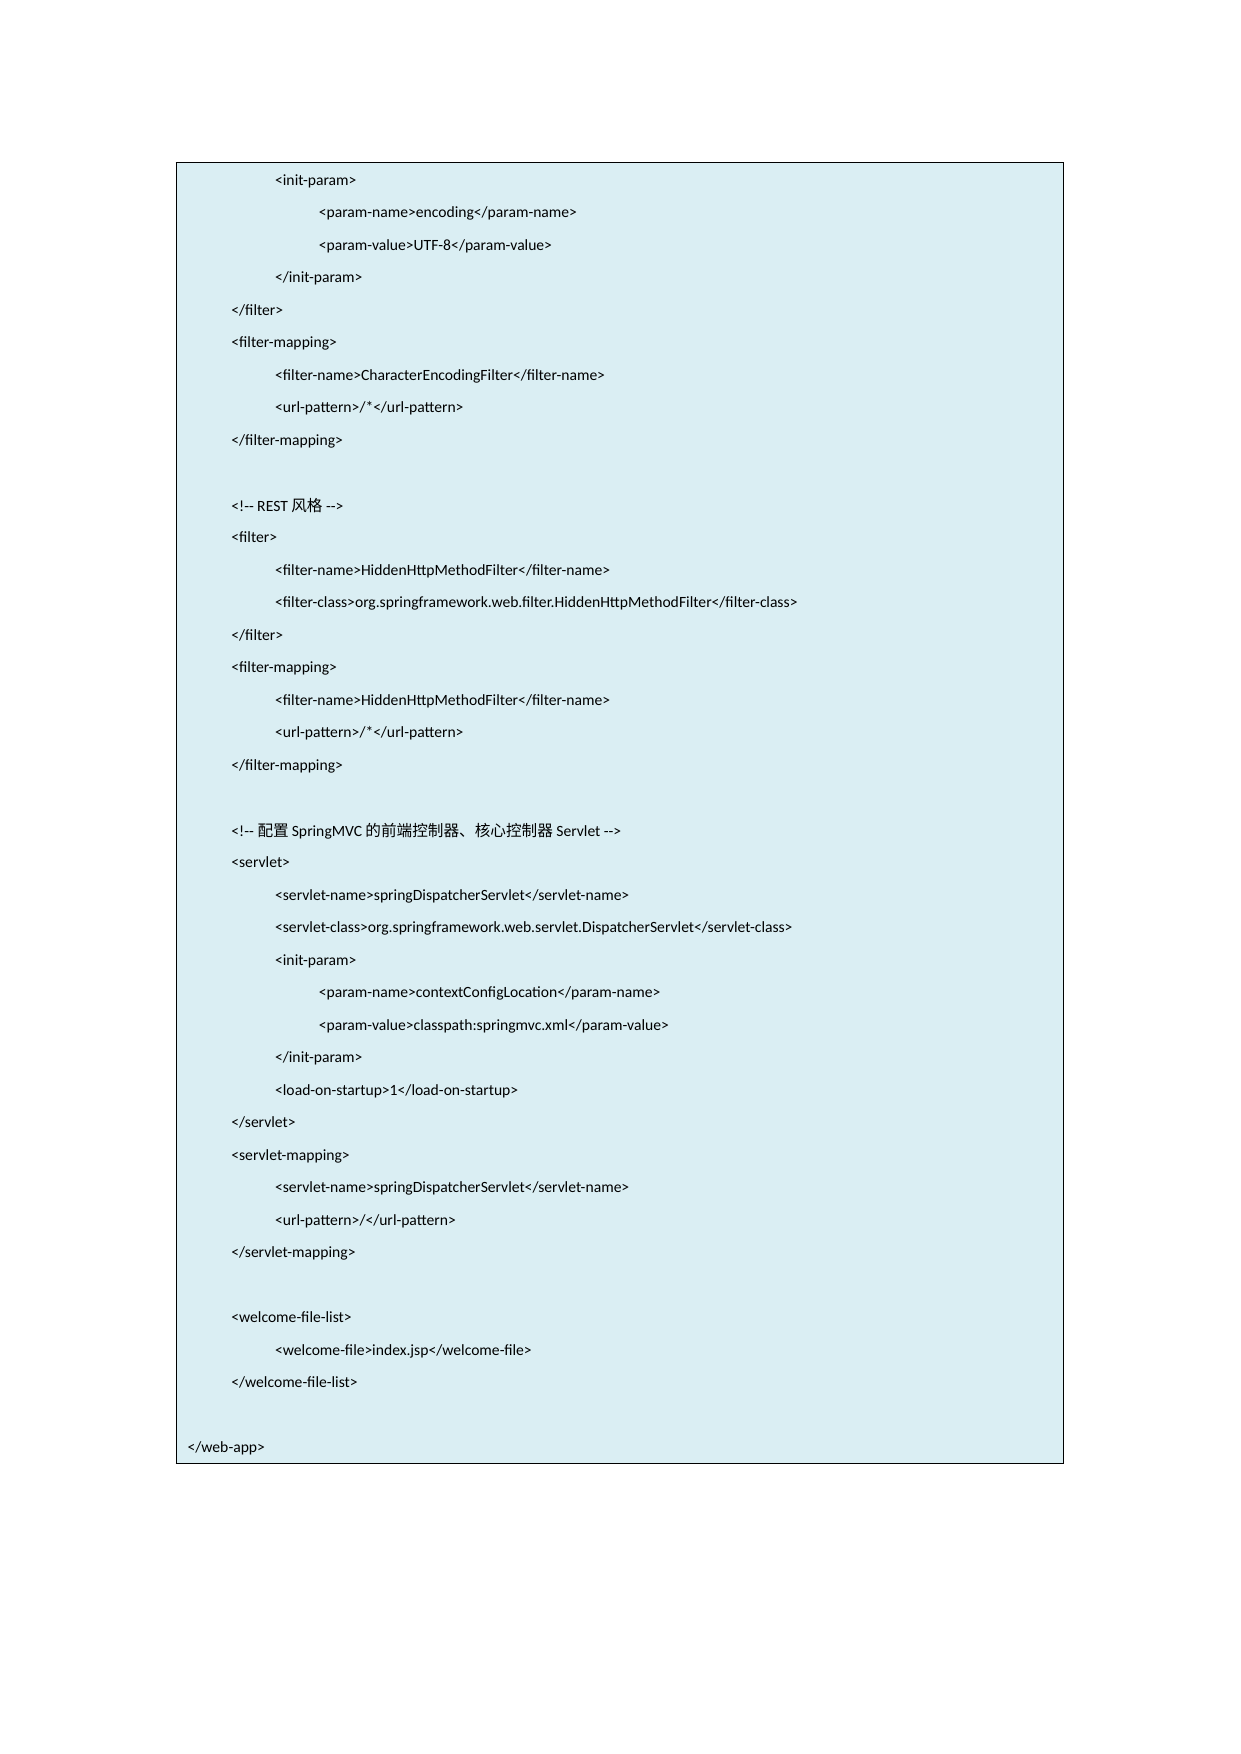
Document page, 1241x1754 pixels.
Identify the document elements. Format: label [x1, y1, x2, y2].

table_header [177, 163, 1063, 1463]
